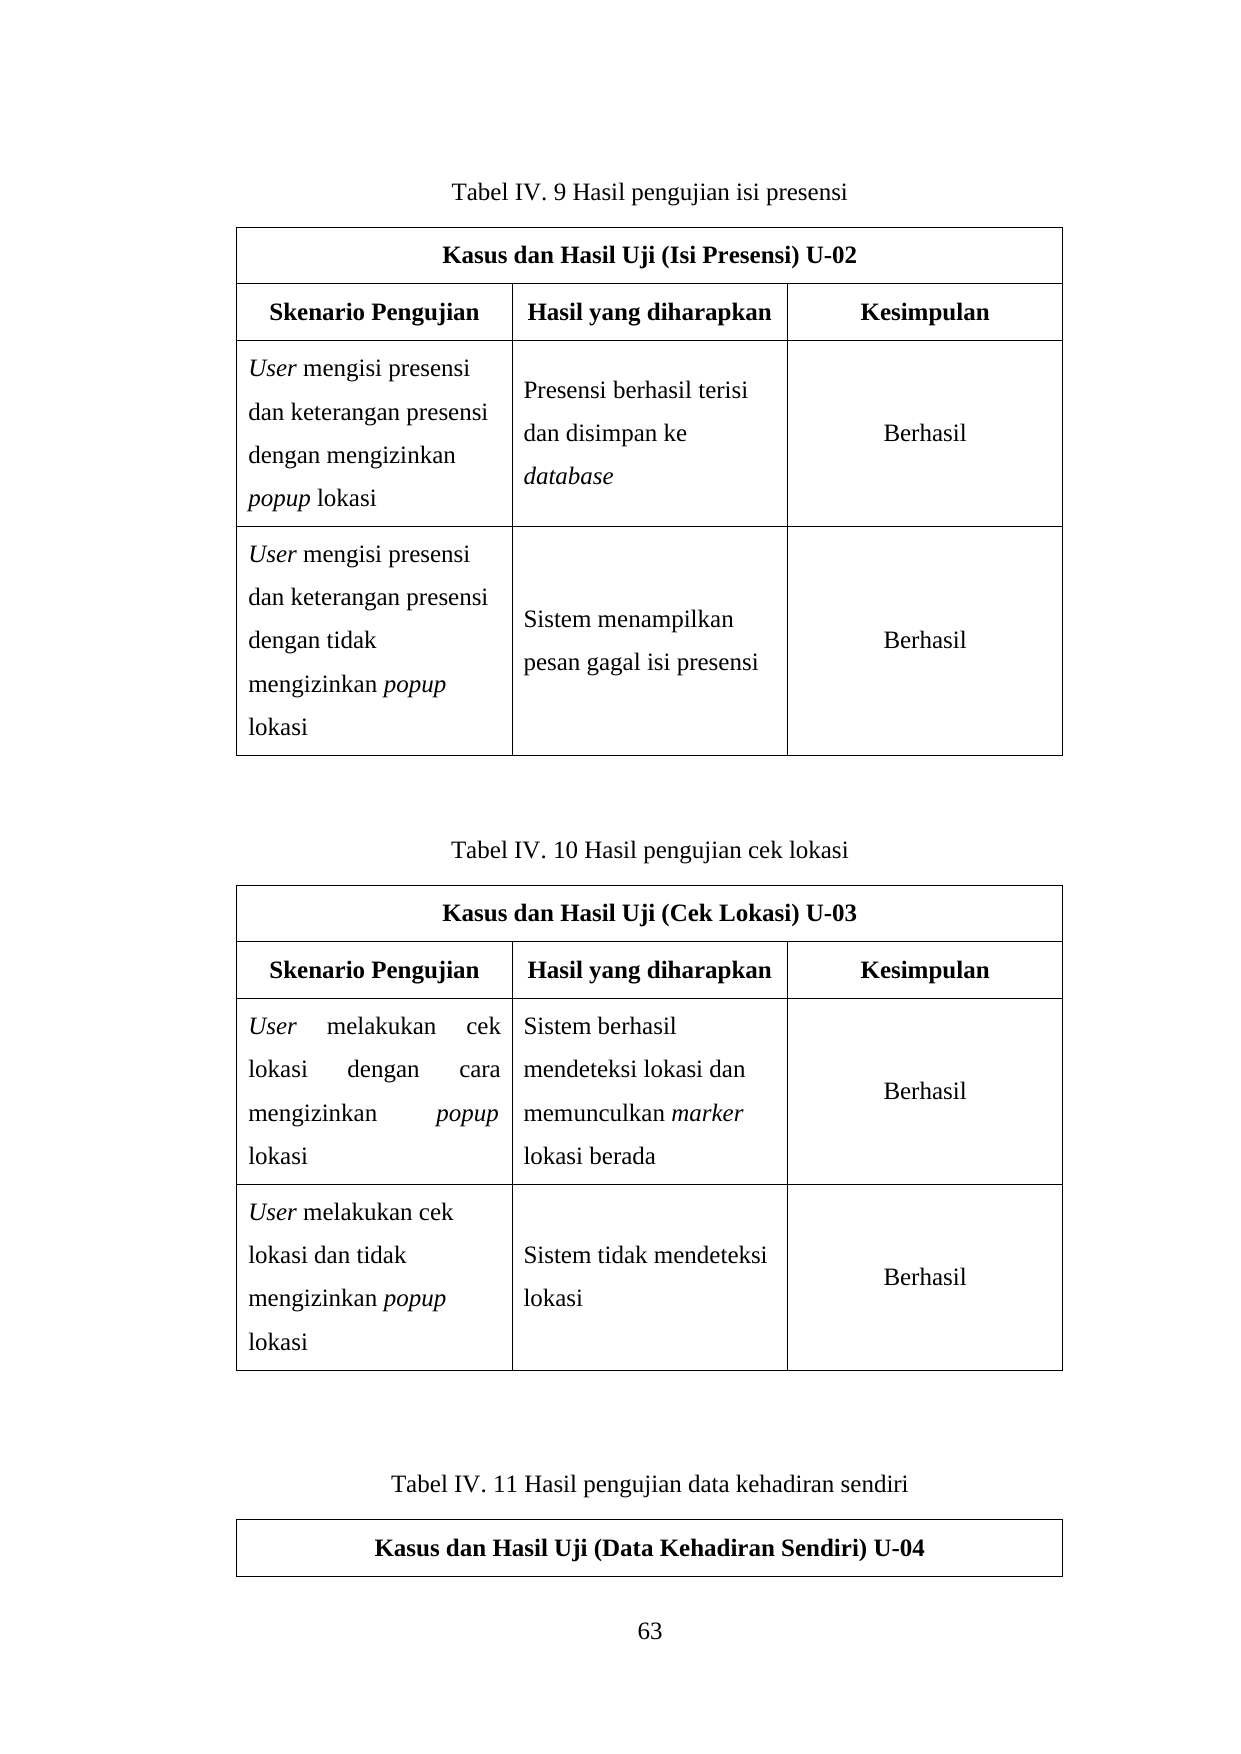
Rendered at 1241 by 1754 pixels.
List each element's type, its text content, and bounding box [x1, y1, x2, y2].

table_header Kasus dan Hasil Uji (Isi Presensi) U-02 [237, 228, 1062, 283]
table_cell User melakukan cek lokasi dan tidak mengizinkan popup lokasi [237, 1185, 512, 1370]
table_cell Kesimpulan [788, 942, 1062, 998]
table_cell Sistem berhasil mendeteksi lokasi dan memunculkan marker lokasi berada [513, 999, 787, 1184]
table_cell Hasil yang diharapkan [513, 942, 787, 998]
table_header Kasus dan Hasil Uji (Data Kehadiran Sendiri) U-04 [237, 1520, 1062, 1576]
table_cell Presensi berhasil terisi dan disimpan ke database [513, 341, 787, 526]
table_header Kasus dan Hasil Uji (Cek Lokasi) U-03 [237, 886, 1062, 941]
table_cell User mengisi presensi dan keterangan presensi dengan mengizinkan popup lokasi [237, 341, 512, 526]
table_cell Kesimpulan [788, 284, 1062, 340]
table_cell Berhasil [788, 341, 1062, 526]
table_cell User melakukan cek lokasi dengan cara mengizinkan popup lokasi [237, 999, 512, 1184]
table_cell Hasil yang diharapkan [513, 284, 787, 340]
table_cell Sistem menampilkan pesan gagal isi presensi [513, 527, 787, 755]
table_cell User mengisi presensi dan keterangan presensi dengan tidak mengizinkan popup lokasi [237, 527, 512, 755]
table_cell Berhasil [788, 527, 1062, 755]
table_cell Berhasil [788, 999, 1062, 1184]
table_cell Skenario Pengujian [237, 284, 512, 340]
table_cell Berhasil [788, 1185, 1062, 1370]
table_cell Skenario Pengujian [237, 942, 512, 998]
table_cell Sistem tidak mendeteksi lokasi [513, 1185, 787, 1370]
